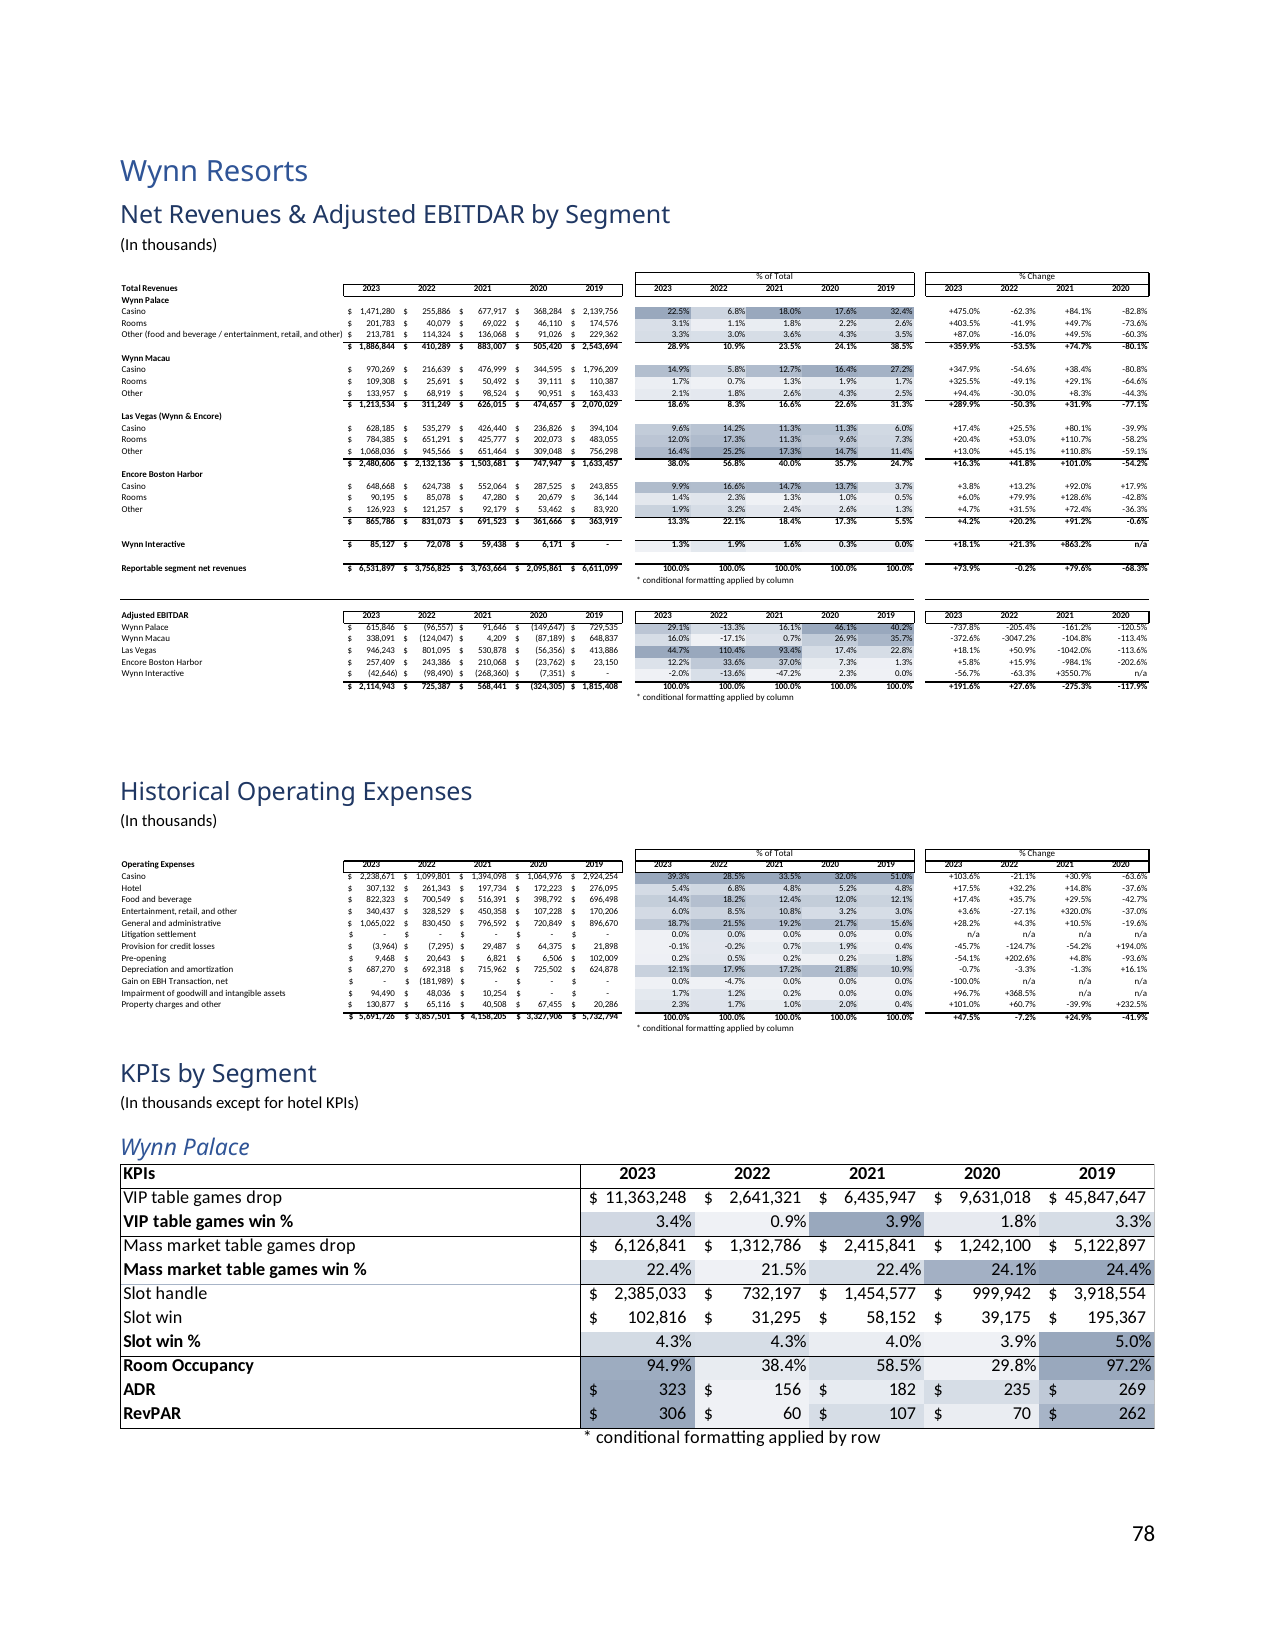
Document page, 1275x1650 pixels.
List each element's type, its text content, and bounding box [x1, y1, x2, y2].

subtitle Historical Operating Expenses [120, 773, 1155, 808]
subtitle Net Revenues & Adjusted EBITDAR by Segment [120, 197, 1155, 231]
subtitle Wynn Palace [120, 1131, 1155, 1162]
subtitle Wynn Resorts [120, 150, 1155, 190]
text (In thousands except for hotel KPIs) [120, 1092, 1155, 1112]
text (In thousands) [120, 810, 1155, 831]
subtitle KPIs by Segment [120, 1055, 1155, 1089]
text (In thousands) [120, 234, 1155, 254]
